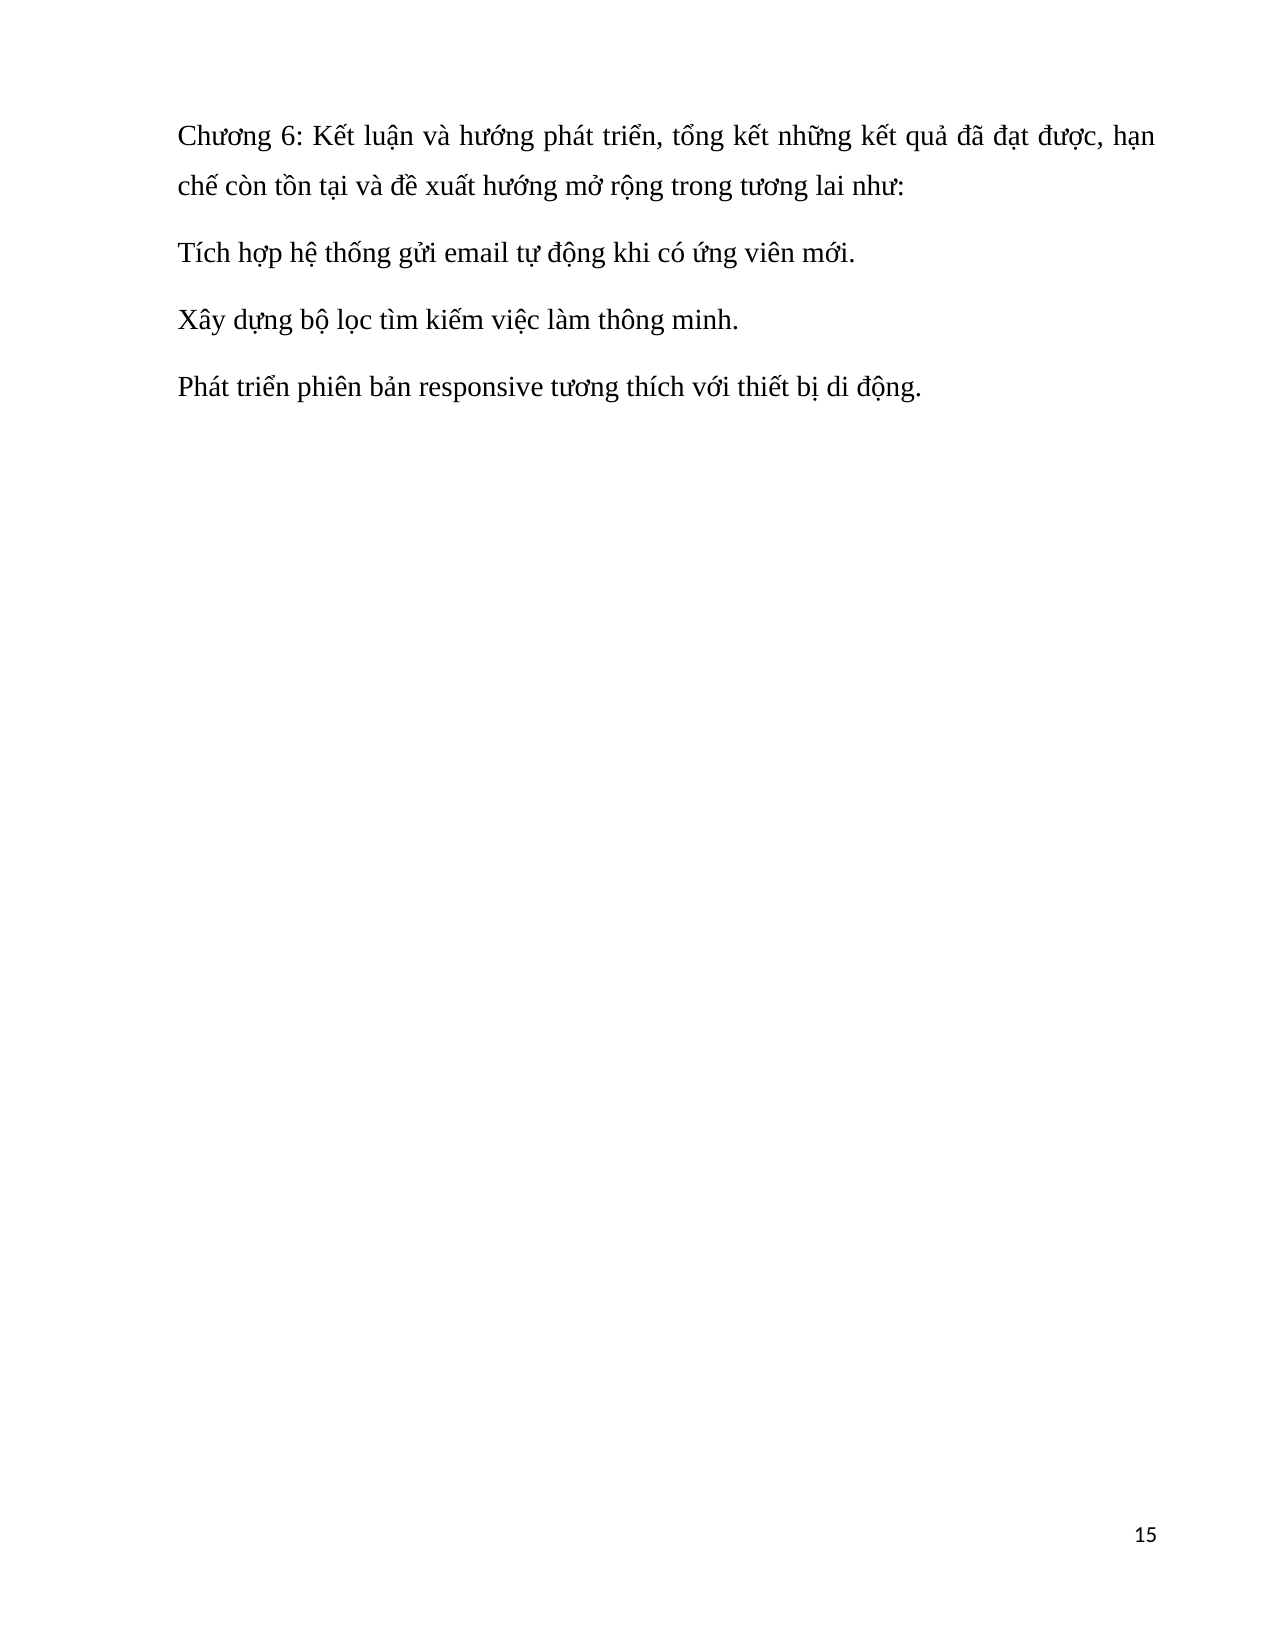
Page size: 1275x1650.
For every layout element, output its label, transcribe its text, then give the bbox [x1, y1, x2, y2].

text Tích hợp hệ thống gửi email tự động khi có ứng viên mới. [177, 235, 1157, 269]
text Xây dựng bộ lọc tìm kiếm việc làm thông minh. [177, 302, 1157, 336]
text Chương 6: Kết luận và hướng phát triển, tổng kết những kết quả đã đạt được, hạn chế còn tồn tại và đề xuất hướng mở rộng trong tương lai như: [177, 118, 1157, 202]
text Phát triển phiên bản responsive tương thích với thiết bị di động. [177, 369, 1157, 403]
